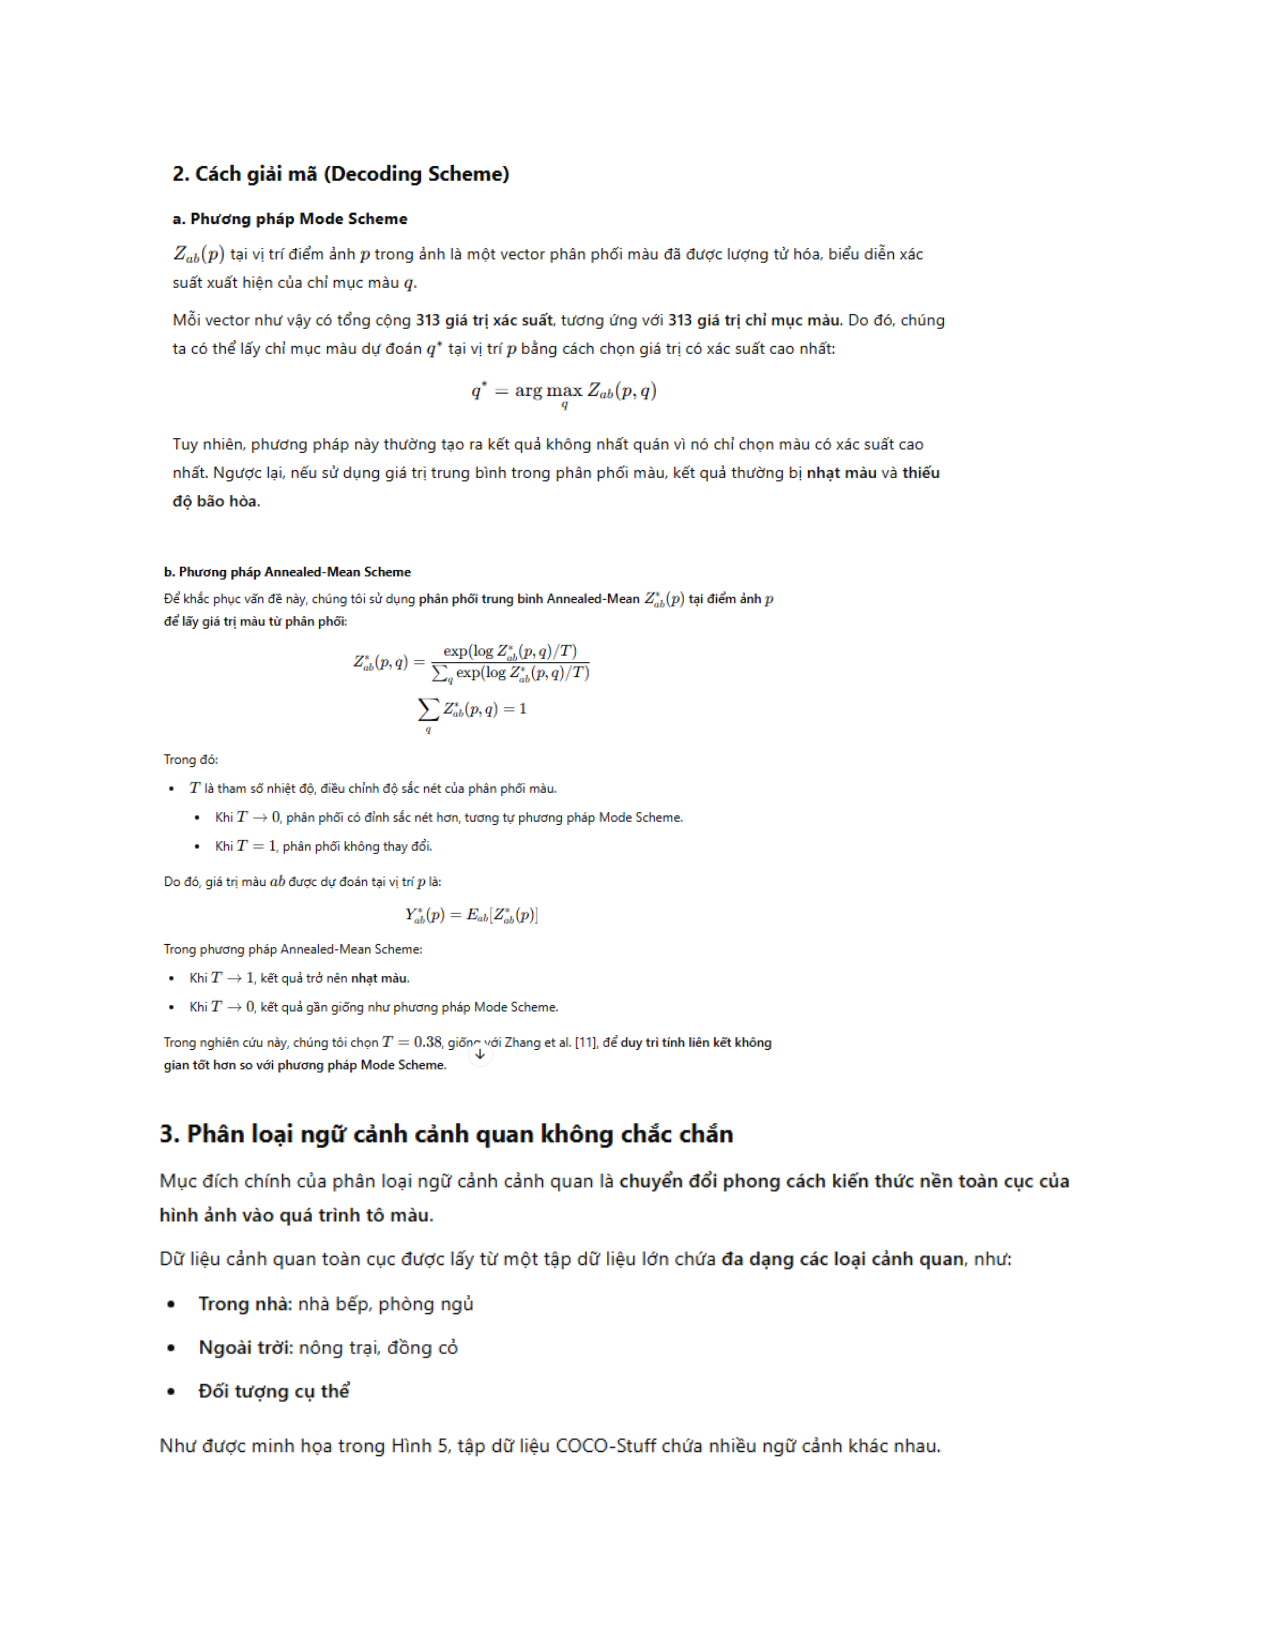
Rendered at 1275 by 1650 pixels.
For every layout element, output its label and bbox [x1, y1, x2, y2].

picture [150, 555, 807, 1079]
picture [150, 1107, 1125, 1466]
picture [150, 150, 952, 527]
